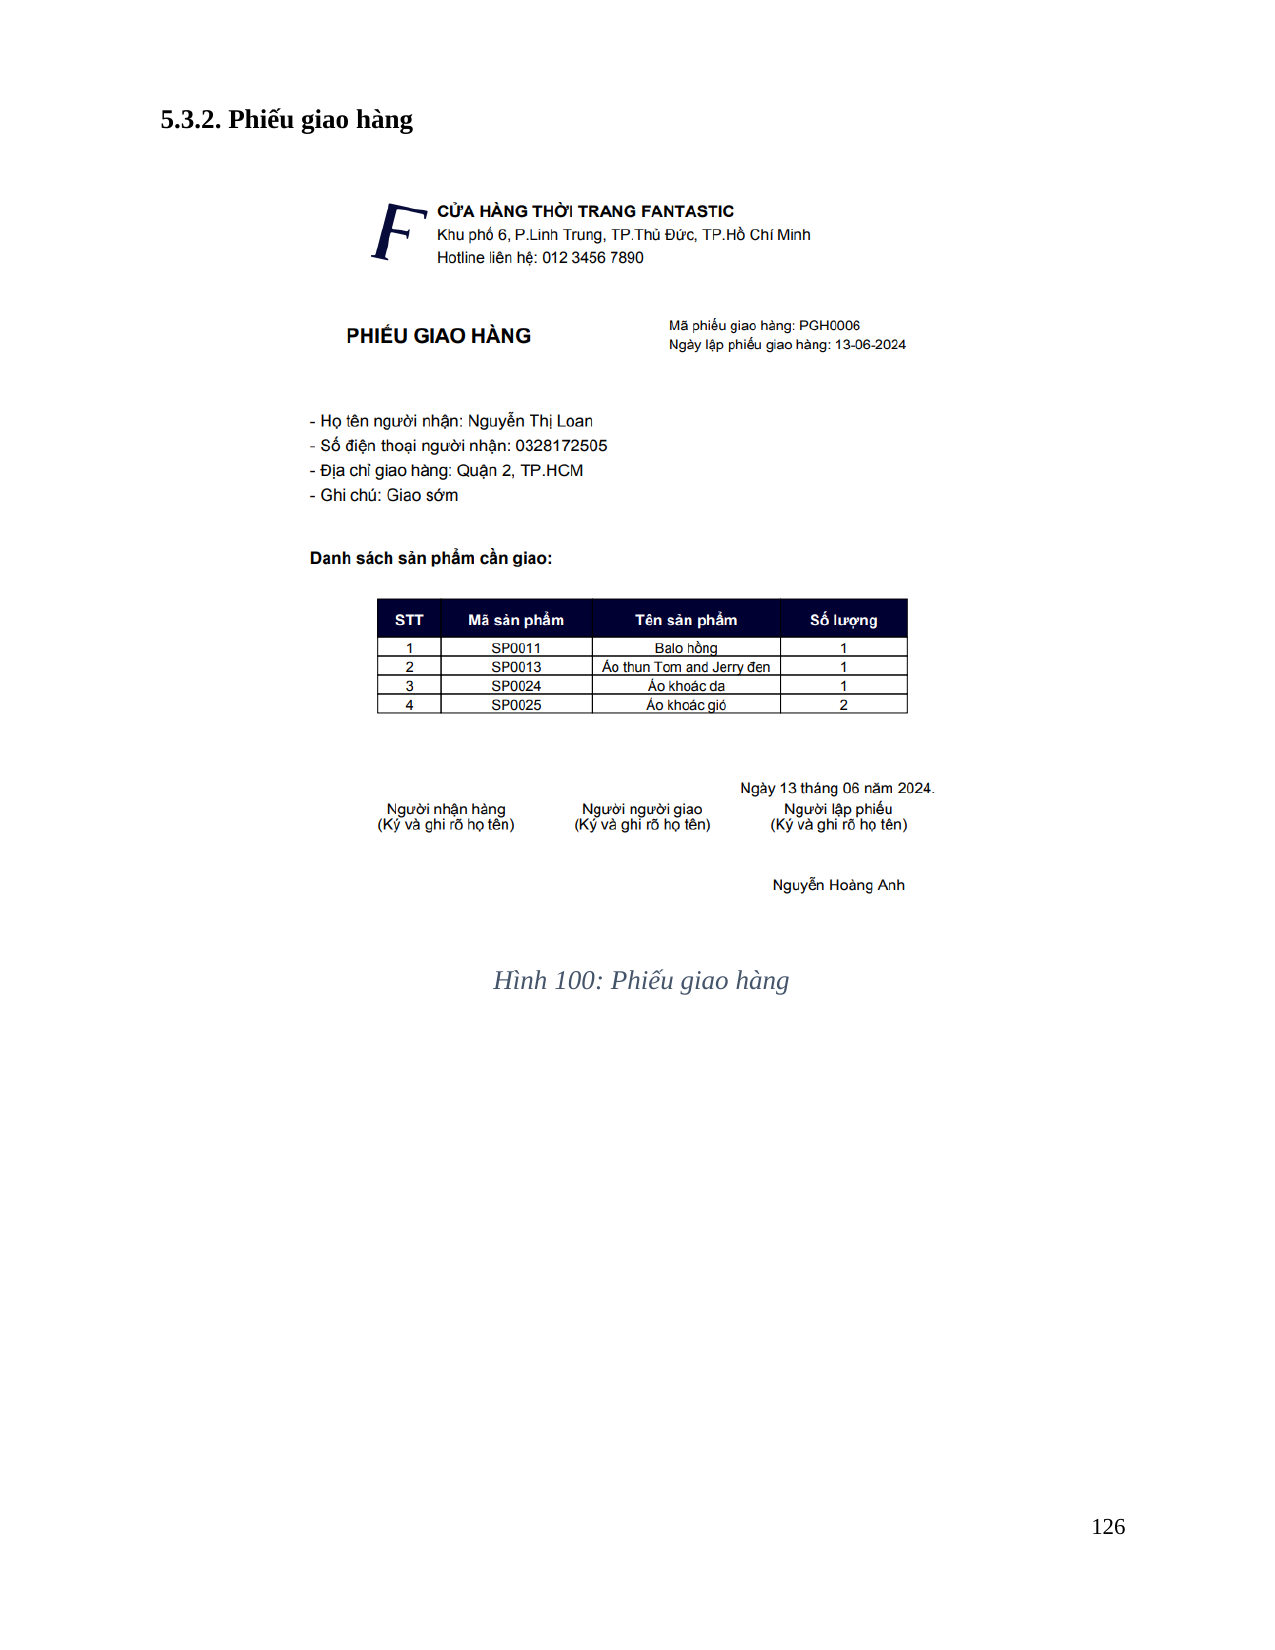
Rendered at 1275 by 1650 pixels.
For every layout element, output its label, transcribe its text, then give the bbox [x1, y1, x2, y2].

subtitle 5.3.2. Phiếu giao hàng [160, 103, 1125, 134]
picture [267, 150, 1018, 576]
picture [267, 590, 1018, 949]
